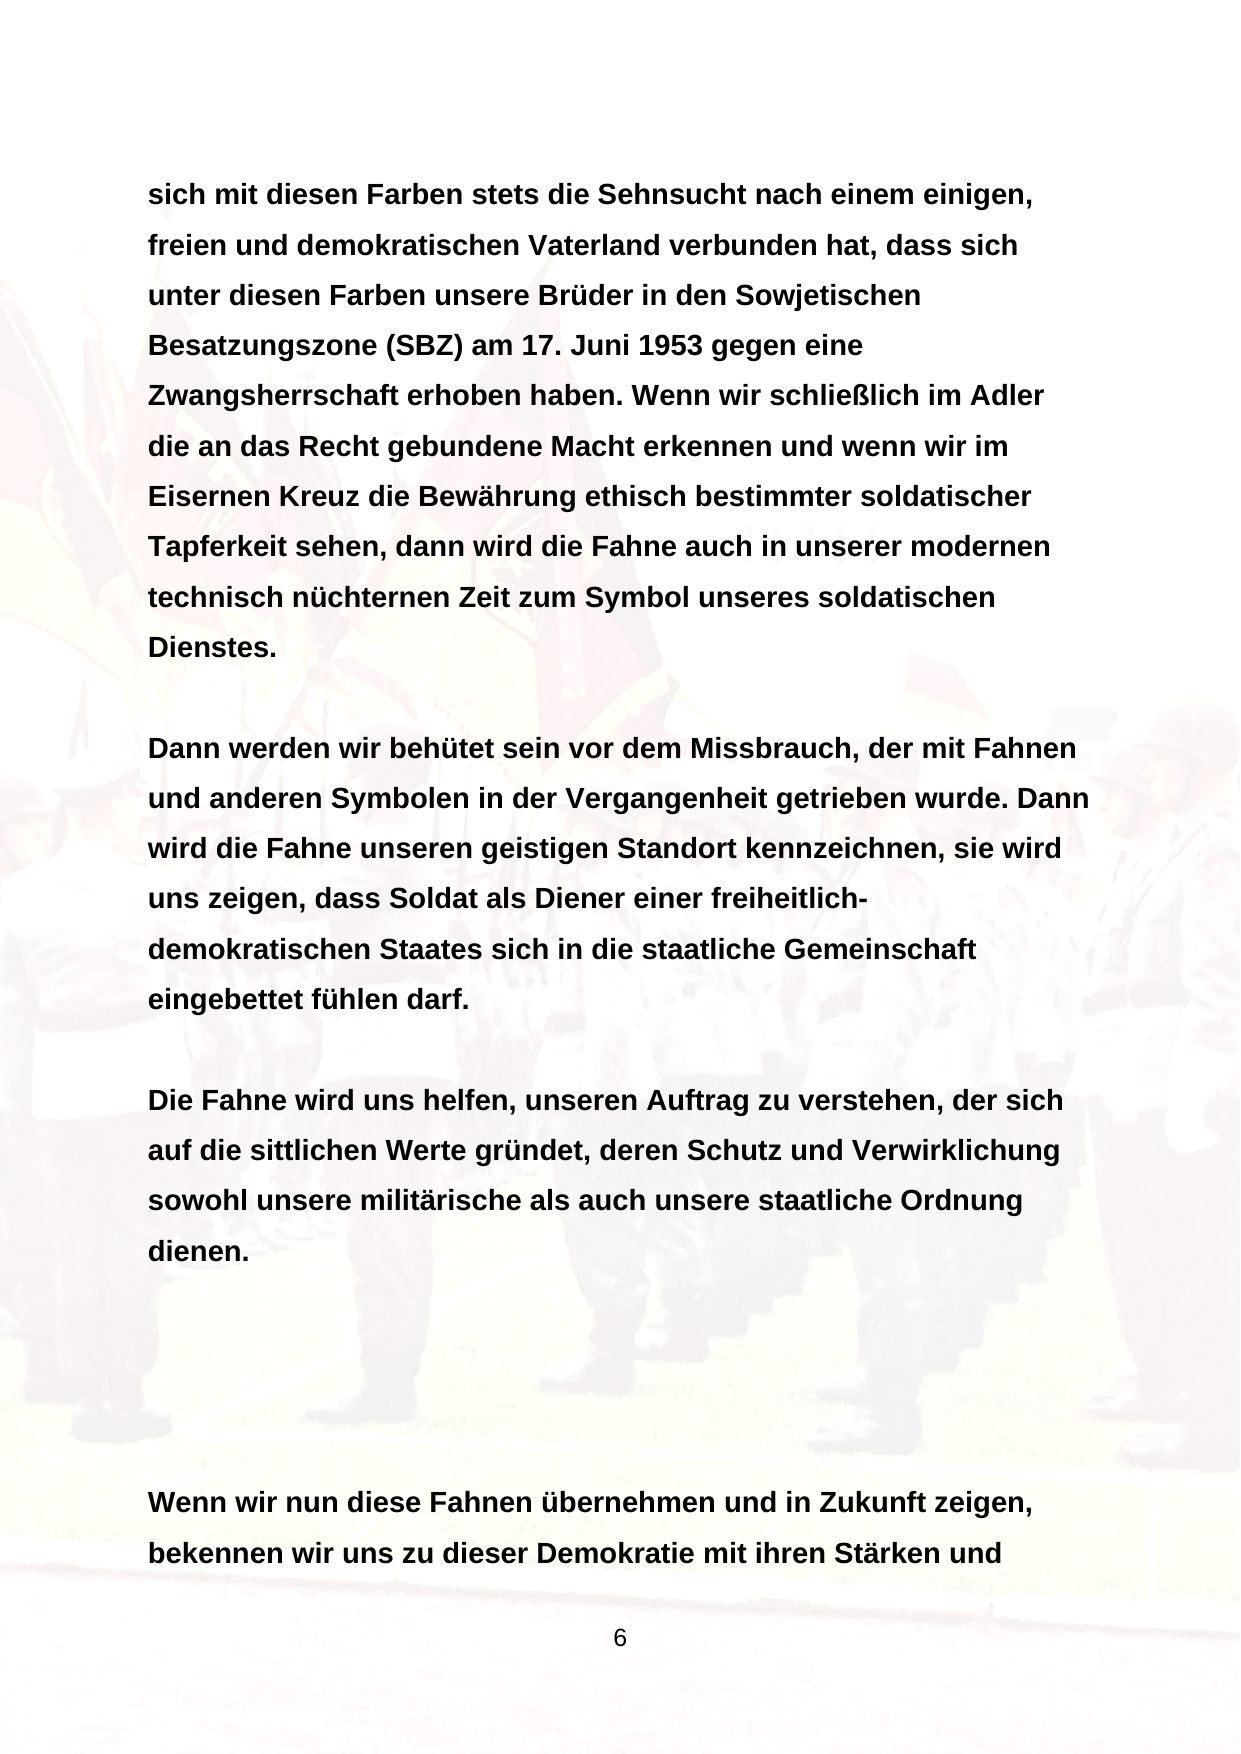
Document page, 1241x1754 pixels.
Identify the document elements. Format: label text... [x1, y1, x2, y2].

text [148, 177, 1092, 663]
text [148, 1485, 1092, 1569]
text Die Fahne wird uns helfen, unseren Auftrag zu verstehen, der sich auf die sittlichen Werte gründet, deren Schutz und Verwirklichung sowohl unsere militärische als auch unsere staatliche Ordnung dienen. [148, 1083, 1092, 1267]
text Dann werden wir behütet sein vor dem Missbrauch, der mit Fahnen und anderen Symbolen in der Vergangenheit getrieben wurde. Dann wird die Fahne unseren geistigen Standort kennzeichnen, sie wird uns zeigen, dass Soldat als Diener einer freiheitlich-demokratischen Staates sich in die staatliche Gemeinschaft eingebettet fühlen darf. [148, 731, 1092, 1016]
